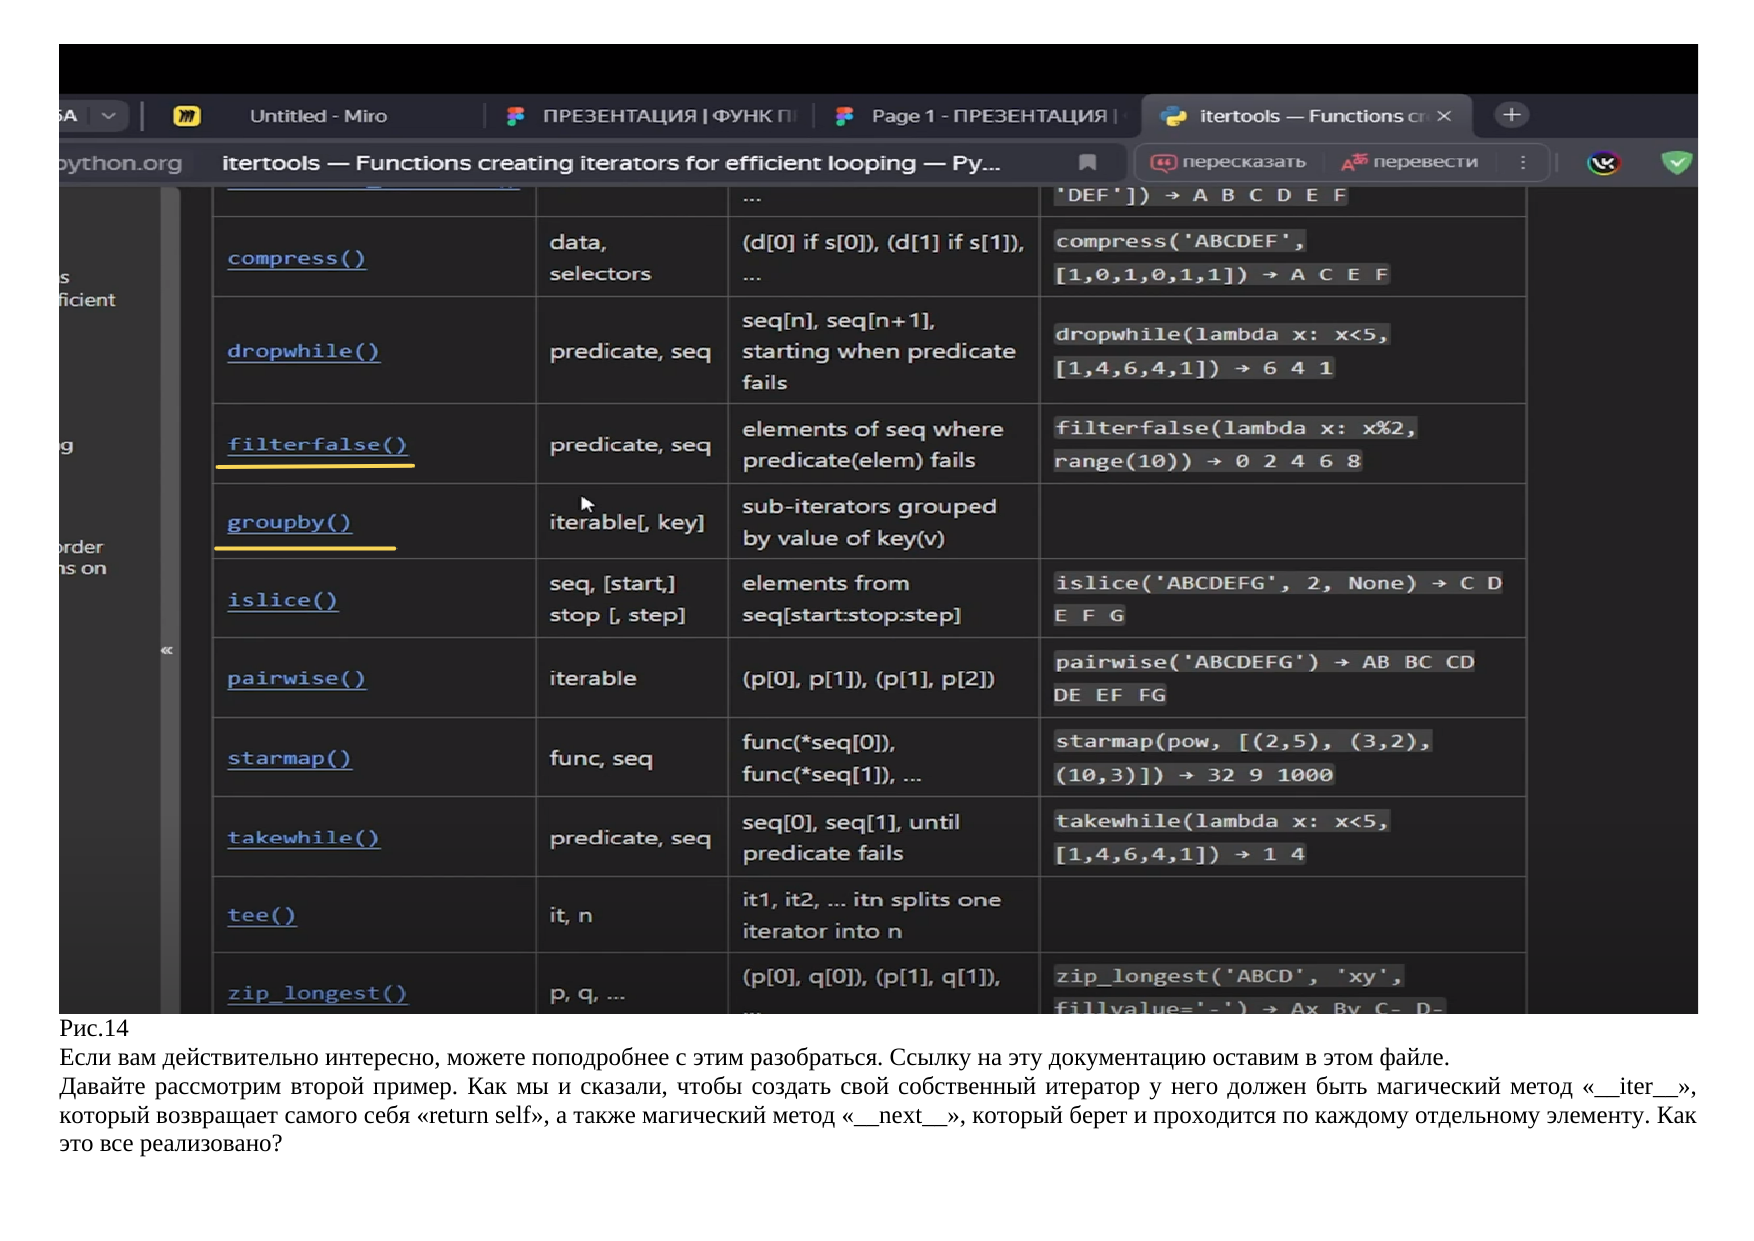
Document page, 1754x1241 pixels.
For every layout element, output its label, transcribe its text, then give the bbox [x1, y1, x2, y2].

text Рис.14 [59, 1014, 1698, 1042]
text Давайте рассмотрим второй пример. Как мы и сказали, чтобы создать свой собственный итератор у него должен быть магический метод «__iter__», который возвращает самого себя «return self», а также магический метод «__next__», который берет и проходится по каждому отдельному элементу. Как это все реализовано? [59, 1071, 1698, 1157]
picture [59, 44, 1699, 1014]
text Если вам действительно интересно, можете поподробнее с этим разобраться. Ссылку на эту документацию оставим в этом файле. [59, 1042, 1698, 1071]
